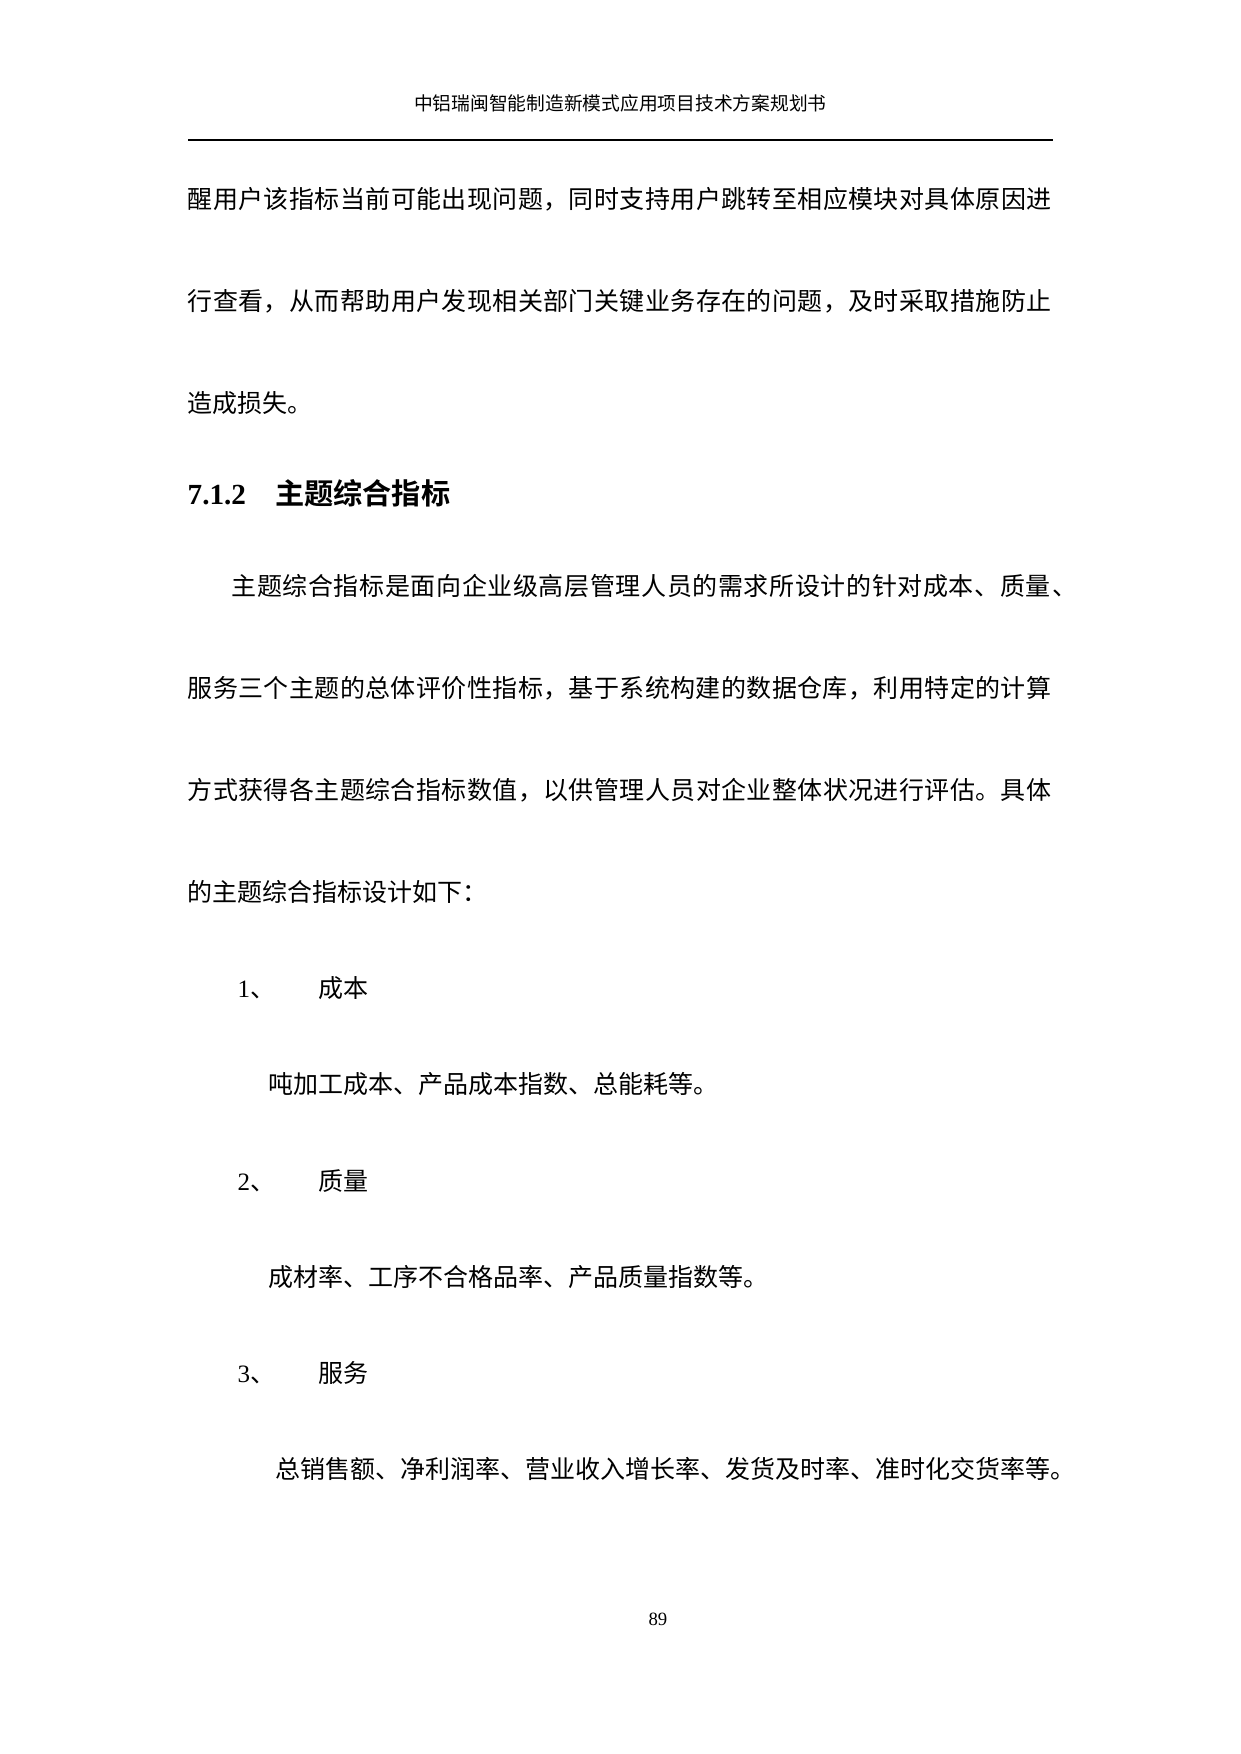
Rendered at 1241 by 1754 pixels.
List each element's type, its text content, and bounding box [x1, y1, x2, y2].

text 总销售额、净利润率、营业收入增长率、发货及时率、准时化交货率等。 [275, 1433, 1053, 1501]
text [187, 164, 1053, 436]
text 成材率、工序不合格品率、产品质量指数等。 [225, 1241, 1053, 1309]
list 服务 [237, 1337, 1053, 1405]
text 吨加工成本、产品成本指数、总能耗等。 [225, 1049, 1053, 1117]
subtitle 主题综合指标 [187, 471, 1053, 513]
list 成本 [237, 953, 1053, 1021]
list 质量 [237, 1145, 1053, 1213]
text 主题综合指标是面向企业级高层管理人员的需求所设计的针对成本、质量、服务三个主题的总体评价性指标，基于系统构建的数据仓库，利用特定的计算方式获得各主题综合指标数值，以供管理人员对企业整体状况进行评估。具体的主题综合指标设计如下： [187, 551, 1053, 924]
